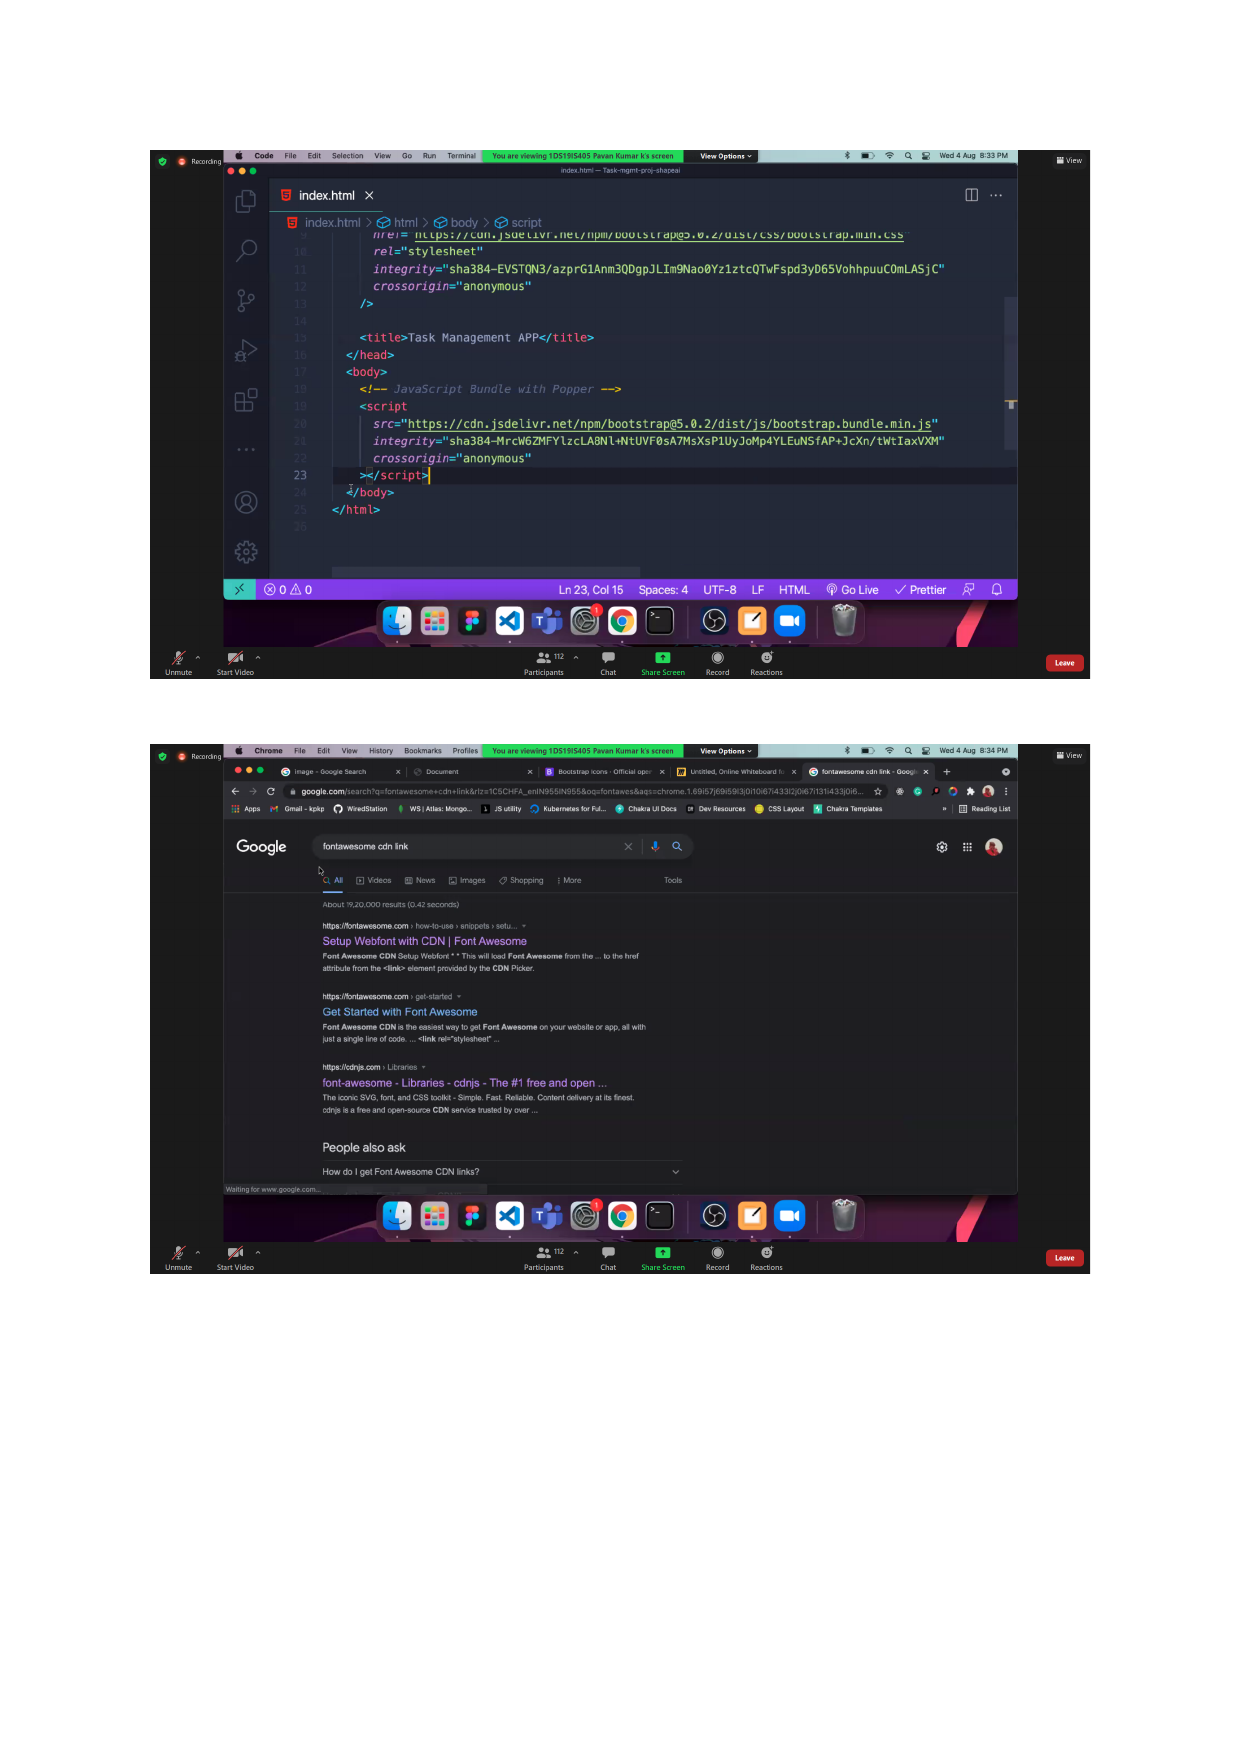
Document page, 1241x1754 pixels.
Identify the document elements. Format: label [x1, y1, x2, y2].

picture [150, 744, 1091, 1274]
picture [150, 150, 1091, 679]
